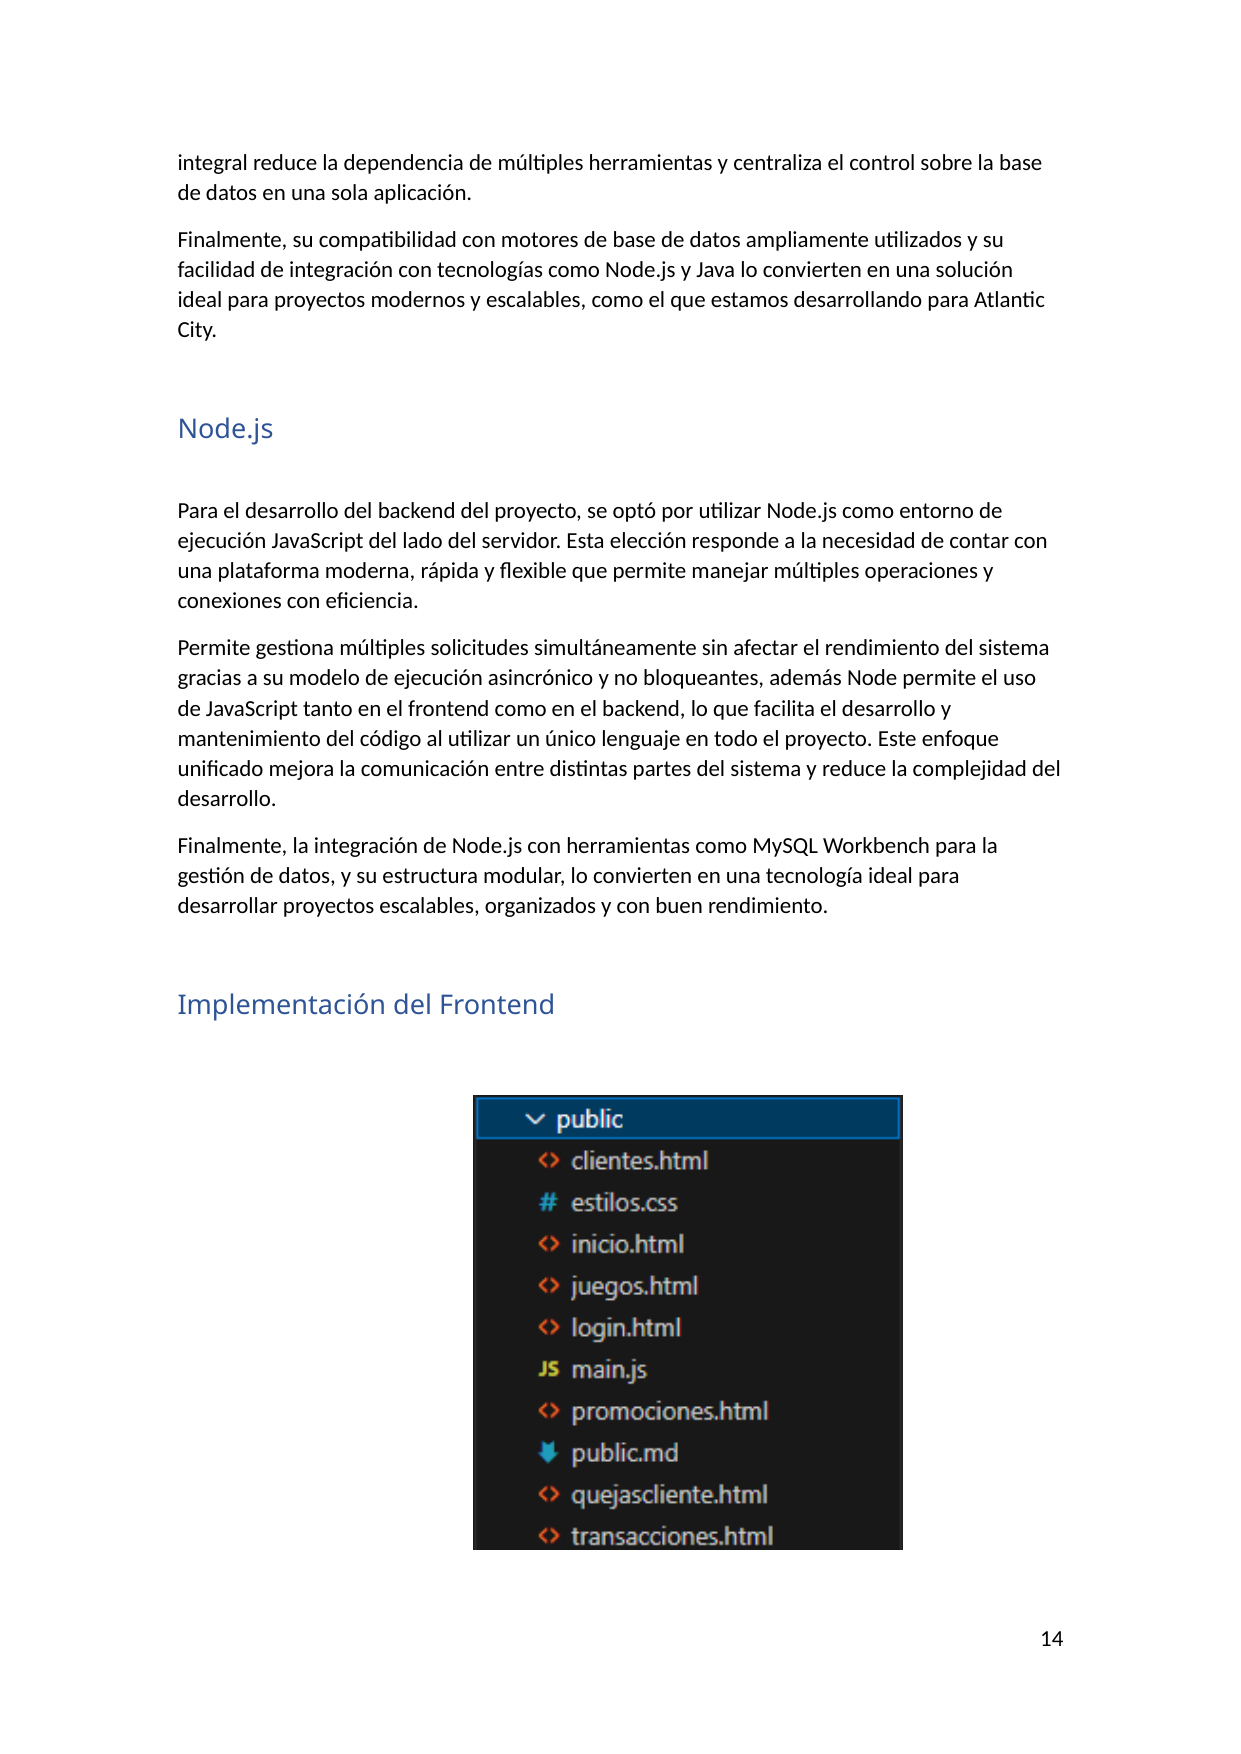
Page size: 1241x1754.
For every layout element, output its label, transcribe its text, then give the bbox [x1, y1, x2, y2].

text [177, 148, 1063, 206]
text Finalmente, su compatibilidad con motores de base de datos ampliamente utilizados y su facilidad de integración con tecnologías como Node.js y Java lo convierten en una solución ideal para proyectos modernos y escalables, como el que estamos desarrollando para Atlantic City. [177, 225, 1063, 343]
subtitle Implementación del Frontend [177, 985, 1063, 1022]
subtitle Node.js [177, 409, 1063, 446]
picture [473, 1095, 903, 1550]
text Para el desarrollo del backend del proyecto, se optó por utilizar Node.js como entorno de ejecución JavaScript del lado del servidor. Esta elección responde a la necesidad de contar con una plataforma moderna, rápida y flexible que permite manejar múltiples operaciones y conexiones con eficiencia. [177, 496, 1063, 614]
text Permite gestiona múltiples solicitudes simultáneamente sin afectar el rendimiento del sistema gracias a su modelo de ejecución asincrónico y no bloqueantes, además Node permite el uso de JavaScript tanto en el frontend como en el backend, lo que facilita el desarrollo y mantenimiento del código al utilizar un único lenguaje en todo el proyecto. Este enfoque unificado mejora la comunicación entre distintas partes del sistema y reduce la complejidad del desarrollo. [177, 633, 1063, 812]
text Finalmente, la integración de Node.js con herramientas como MySQL Workbench para la gestión de datos, y su estructura modular, lo convierten en una tecnología ideal para desarrollar proyectos escalables, organizados y con buen rendimiento. [177, 831, 1063, 919]
